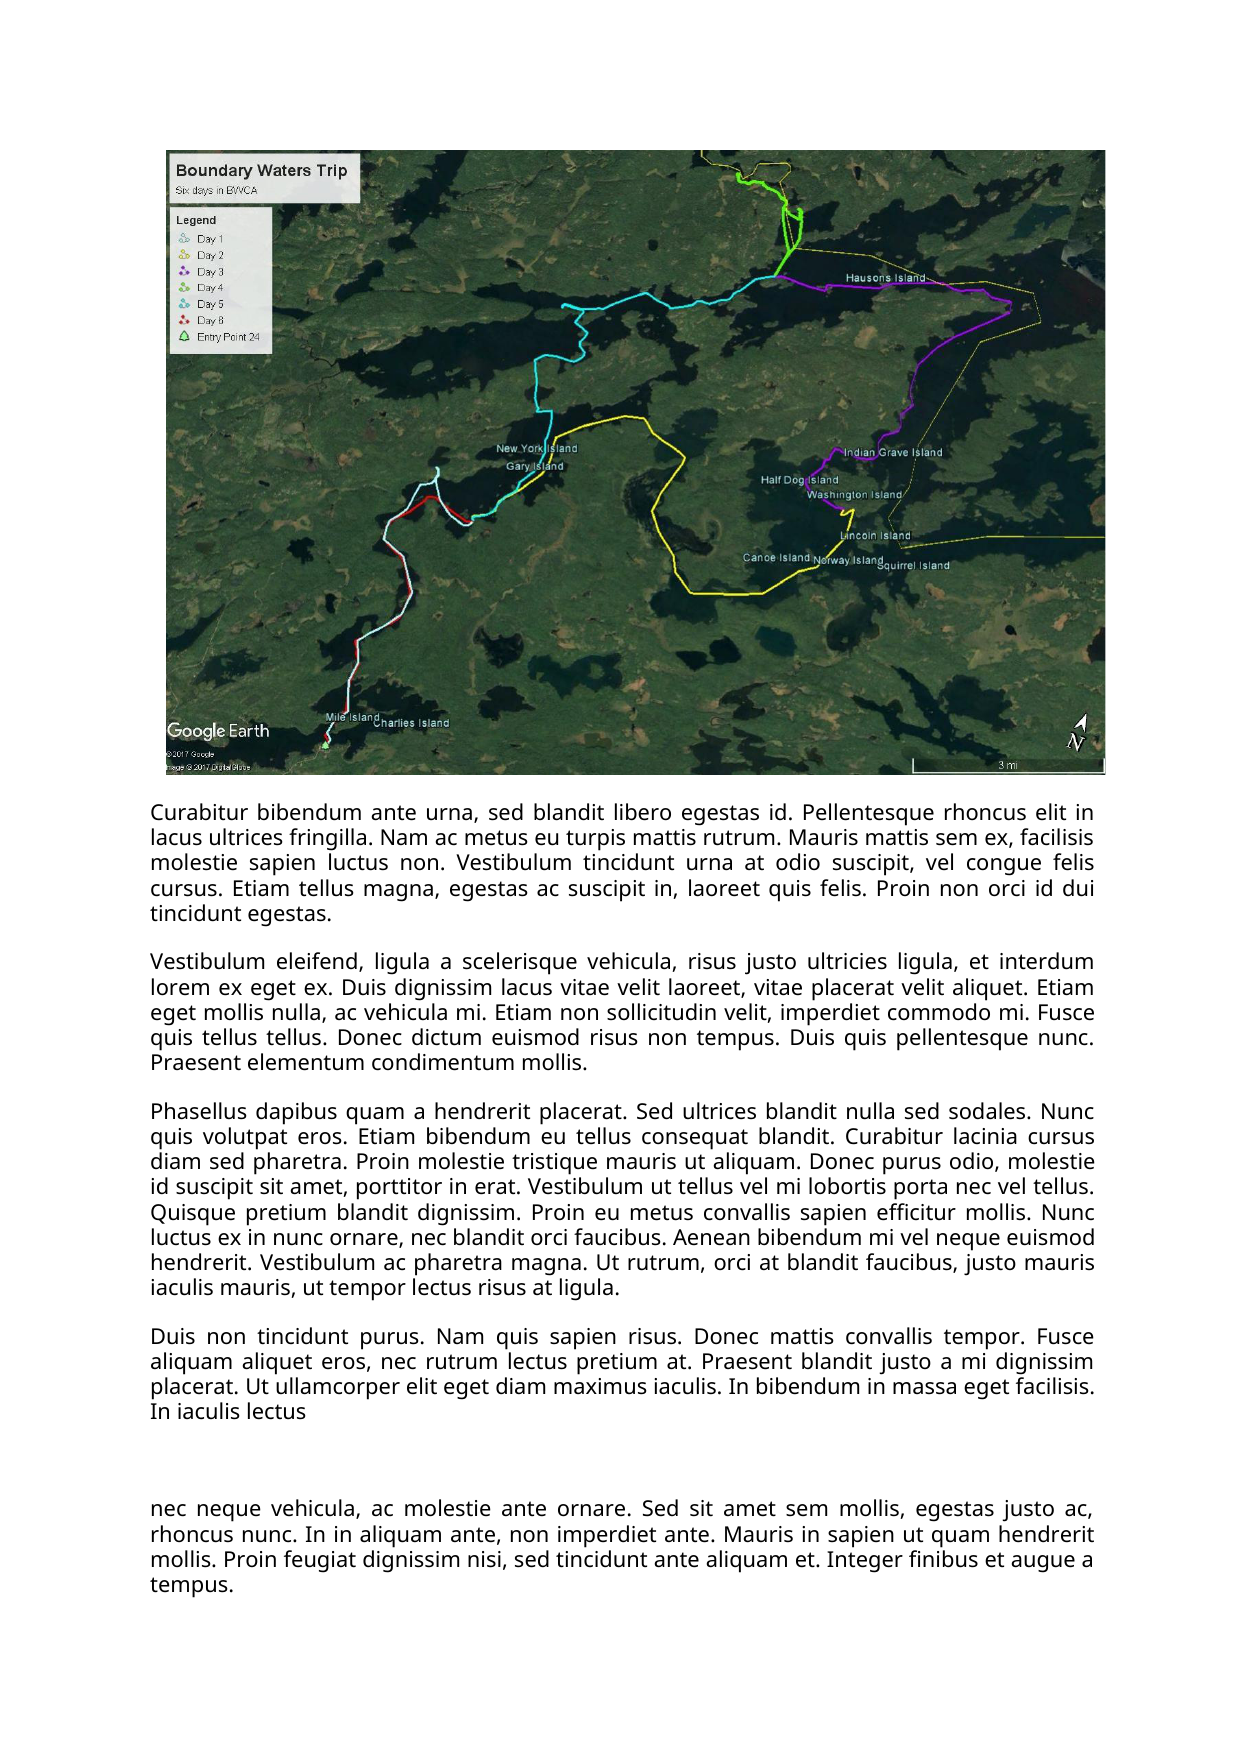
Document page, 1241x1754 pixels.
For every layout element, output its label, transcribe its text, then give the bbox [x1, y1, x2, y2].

text Duis non tincidunt purus. Nam quis sapien risus. Donec mattis convallis tempor. Fusce aliquam aliquet eros, nec rutrum lectus pretium at. Praesent blandit justo a mi dignissim placerat. Ut ullamcorper elit eget diam maximus iaculis. In bibendum in massa eget facilisis. In iaculis lectus [150, 1324, 1096, 1425]
picture [166, 150, 1106, 775]
text nec neque vehicula, ac molestie ante ornare. Sed sit amet sem mollis, egestas justo ac, rhoncus nunc. In in aliquam ante, non imperdiet ante. Mauris in sapien ut quam hendrerit mollis. Proin feugiat dignissim nisi, sed tincidunt ante aliquam et. Integer finibus et augue a tempus. [150, 1497, 1096, 1597]
text Vestibulum eleifend, ligula a scelerisque vehicula, risus justo ultricies ligula, et interdum lorem ex eget ex. Duis dignissim lacus vitae velit laoreet, vitae placerat velit aliquet. Etiam eget mollis nulla, ac vehicula mi. Etiam non sollicitudin velit, imperdiet commodo mi. Fusce quis tellus tellus. Donec dictum euismod risus non tempus. Duis quis pellentesque nunc. Praesent elementum condimentum mollis. [150, 949, 1096, 1076]
text Curabitur bibendum ante urna, sed blandit libero egestas id. Pellentesque rhoncus elit in lacus ultrices fringilla. Nam ac metus eu turpis mattis rutrum. Mauris mattis sem ex, facilisis molestie sapien luctus non. Vestibulum tincidunt urna at odio suscipit, vel congue felis cursus. Etiam tellus magna, egestas ac suscipit in, laoreet quis felis. Proin non orci id dui tincidunt egestas. [150, 800, 1096, 926]
text Phasellus dapibus quam a hendrerit placerat. Sed ultrices blandit nulla sed sodales. Nunc quis volutpat eros. Etiam bibendum eu tellus consequat blandit. Curabitur lacinia cursus diam sed pharetra. Proin molestie tristique mauris ut aliquam. Donec purus odio, molestie id suscipit sit amet, porttitor in erat. Vestibulum ut tellus vel mi lobortis porta nec vel tellus. Quisque pretium blandit dignissim. Proin eu metus convallis sapien efficitur mollis. Nunc luctus ex in nunc ornare, nec blandit orci faucibus. Aenean bibendum mi vel neque euismod hendrerit. Vestibulum ac pharetra magna. Ut rutrum, orci at blandit faucibus, justo mauris iaculis mauris, ut tempor lectus risus at ligula. [150, 1099, 1096, 1301]
